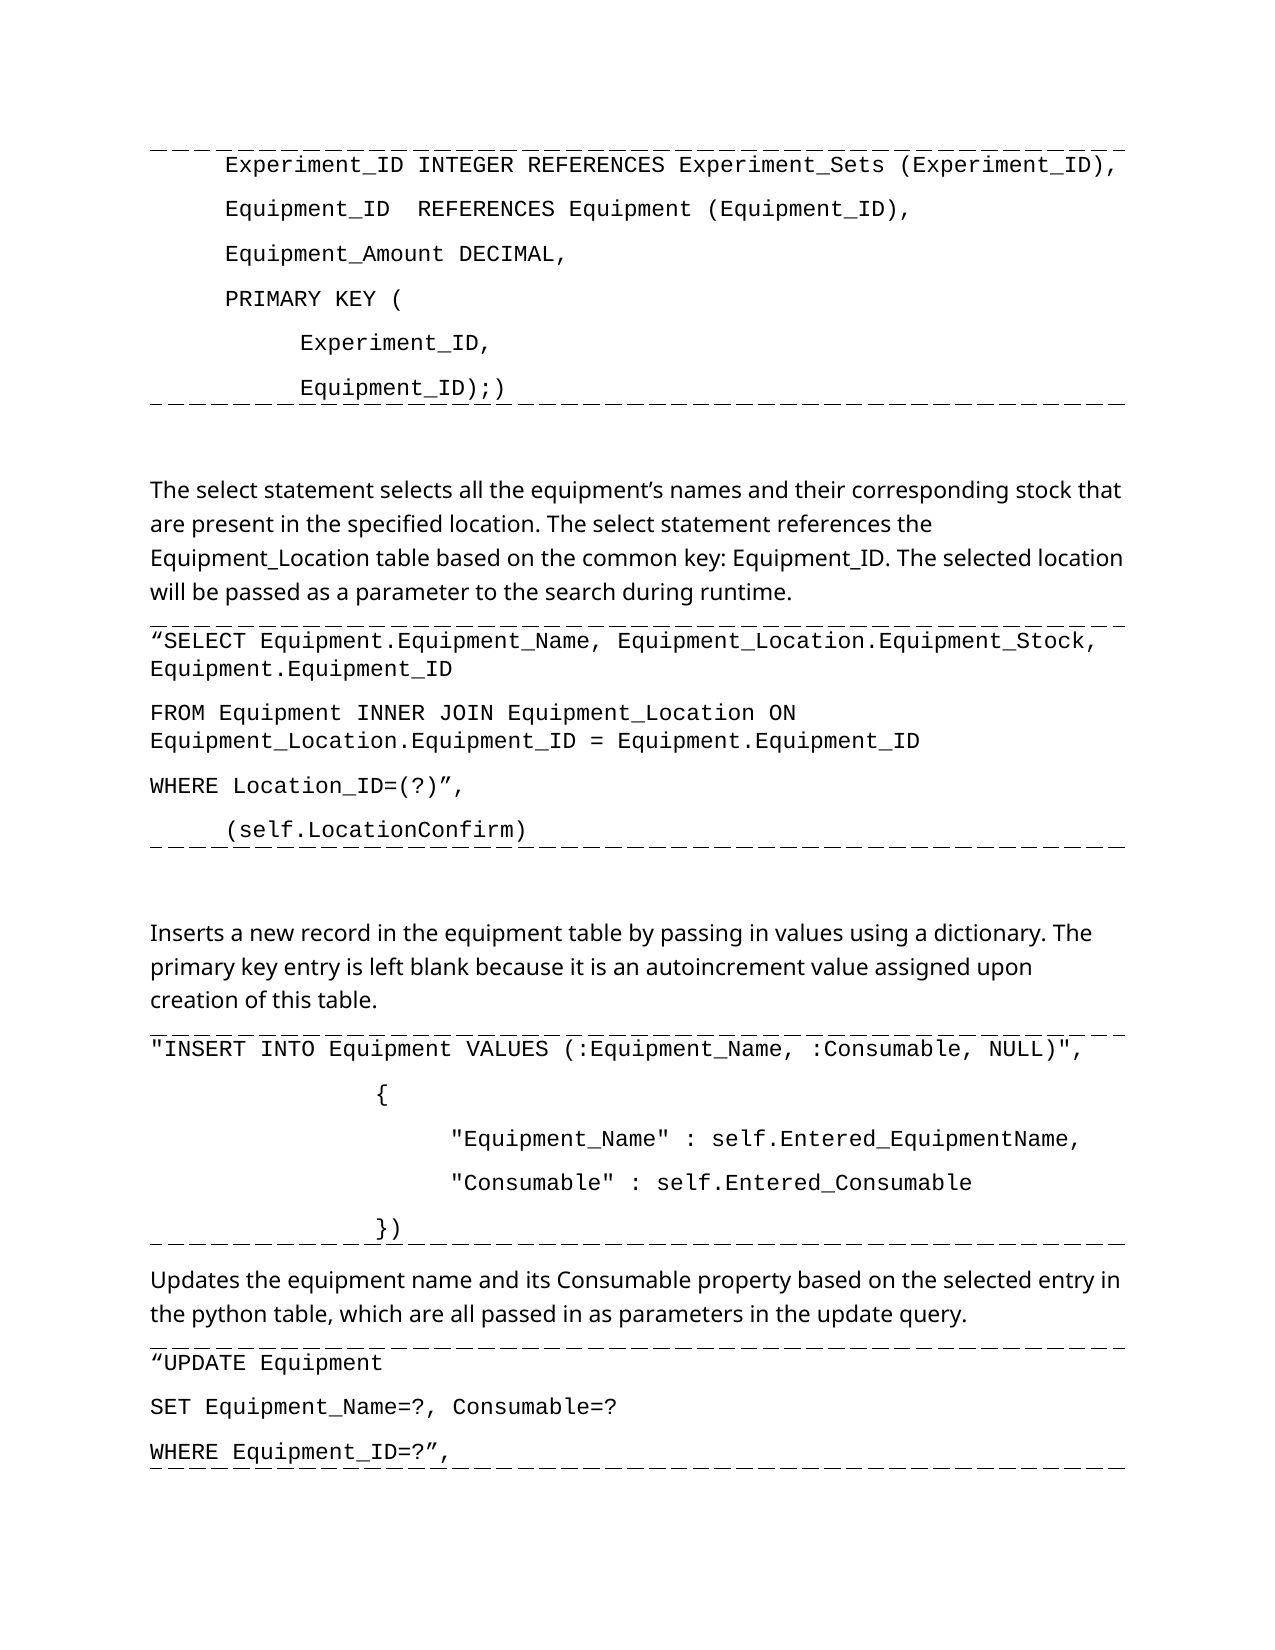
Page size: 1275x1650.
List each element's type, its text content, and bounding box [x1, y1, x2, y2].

text Experiment_ID, [150, 328, 1125, 357]
text "Equipment_Name" : self.Entered_EquipmentName, [150, 1124, 1125, 1153]
text The select statement selects all the equipment’s names and their corresponding stock that are present in the specified location. The select statement references the Equipment_Location table based on the common key: Equipment_ID. The selected location will be passed as a parameter to the search during runtime. [150, 474, 1125, 607]
text SET Equipment_Name=?, Consumable=? [150, 1392, 1125, 1422]
text "Consumable" : self.Entered_Consumable [150, 1168, 1125, 1197]
text }) [150, 1213, 1125, 1245]
text "INSERT INTO Equipment VALUES (:Equipment_Name, :Consumable, NULL)", [150, 1034, 1125, 1064]
text FROM Equipment INNER JOIN Equipment_Location ON Equipment_Location.Equipment_ID = Equipment.Equipment_ID [150, 698, 1125, 755]
text “SELECT Equipment.Equipment_Name, Equipment_Location.Equipment_Stock, Equipment.Equipment_ID [150, 626, 1125, 683]
text WHERE Equipment_ID=?”, [150, 1437, 1125, 1469]
text Experiment_ID INTEGER REFERENCES Experiment_Sets (Experiment_ID), [150, 150, 1125, 179]
text PRIMARY KEY ( [150, 284, 1125, 313]
text (self.LocationConfirm) [150, 815, 1125, 848]
text WHERE Location_ID=(?)”, [150, 771, 1125, 800]
text Equipment_ID);) [150, 373, 1125, 405]
text Equipment_ID REFERENCES Equipment (Equipment_ID), [150, 194, 1125, 224]
text Equipment_Amount DECIMAL, [150, 239, 1125, 268]
text “UPDATE Equipment [150, 1348, 1125, 1377]
text Updates the equipment name and its Consumable property based on the selected entry in the python table, which are all passed in as parameters in the update query. [150, 1264, 1125, 1329]
text { [150, 1079, 1125, 1108]
text Inserts a new record in the equipment table by passing in values using a dictionary. The primary key entry is left blank because it is an autoincrement value assigned upon creation of this table. [150, 917, 1125, 1015]
